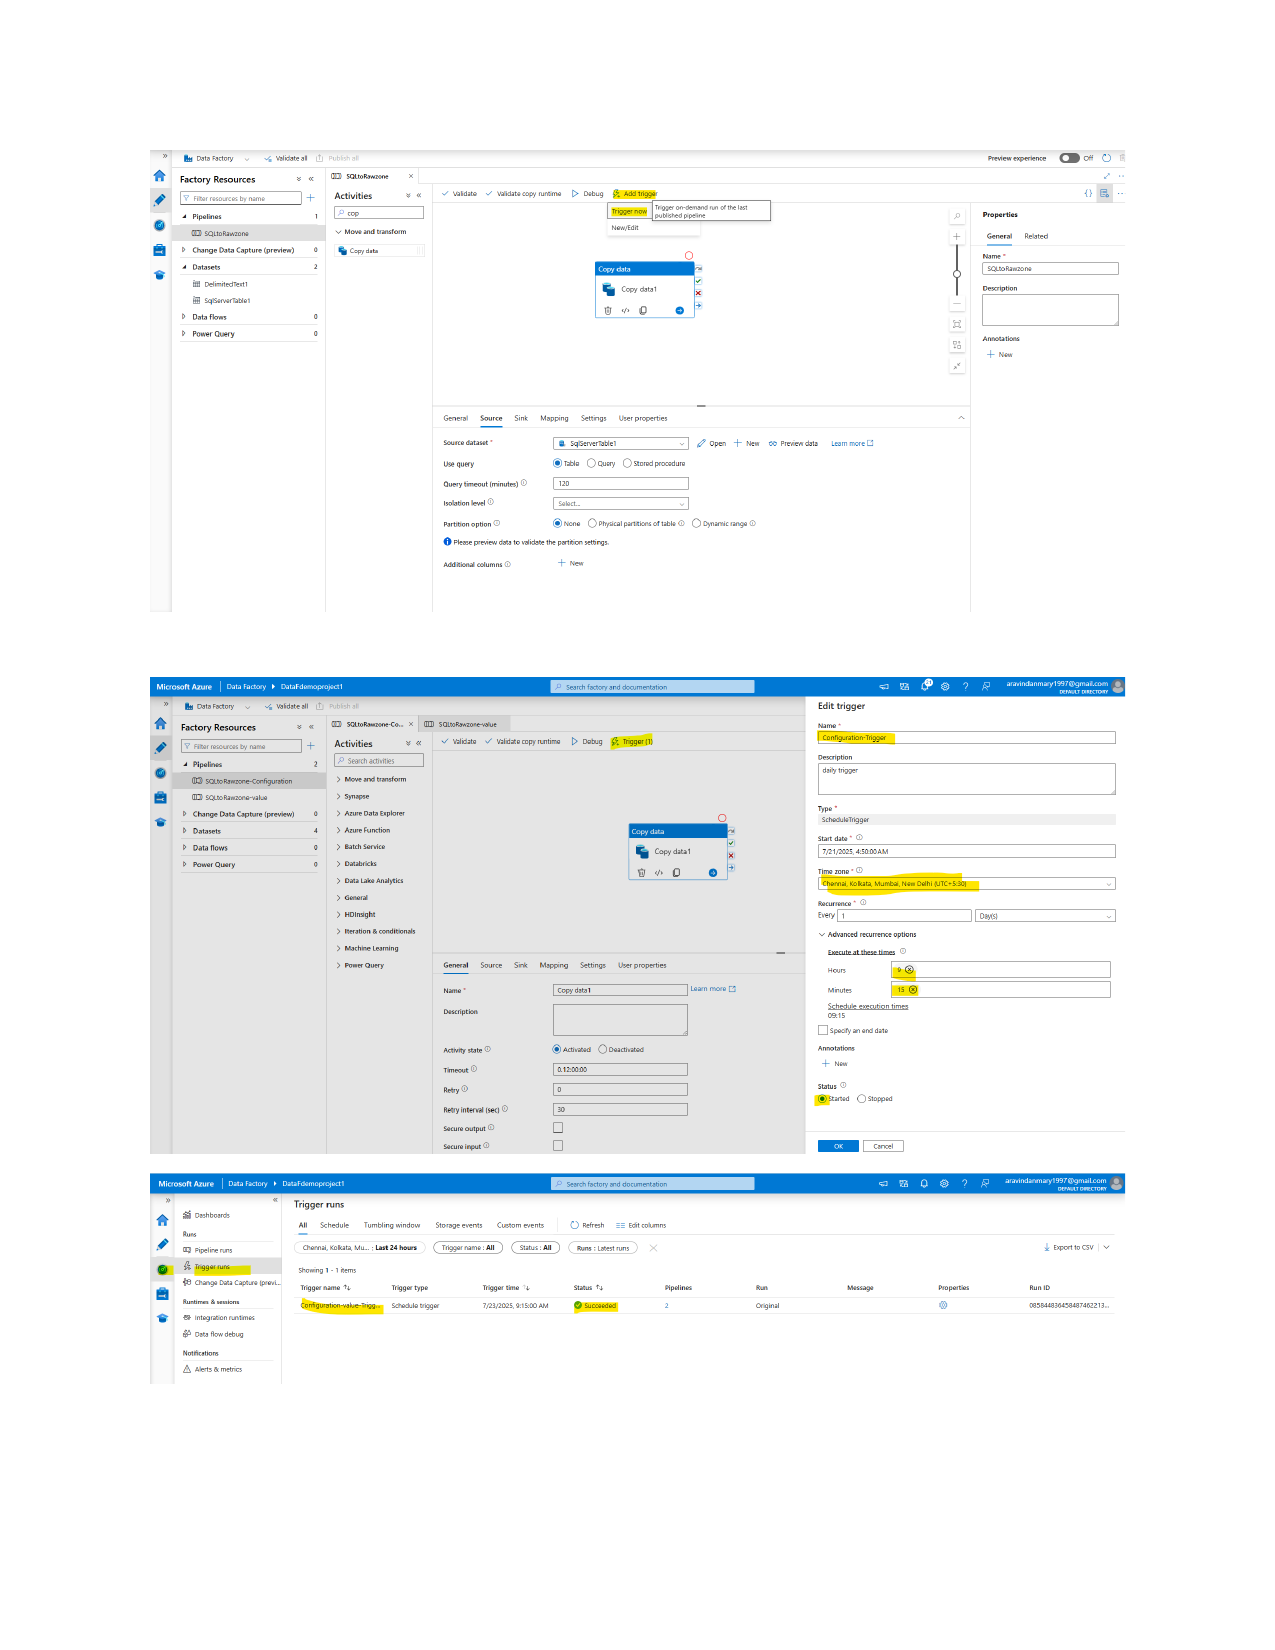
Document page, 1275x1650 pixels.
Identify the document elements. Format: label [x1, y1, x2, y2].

picture [150, 677, 1125, 1154]
picture [150, 1172, 1125, 1384]
picture [150, 150, 1125, 612]
